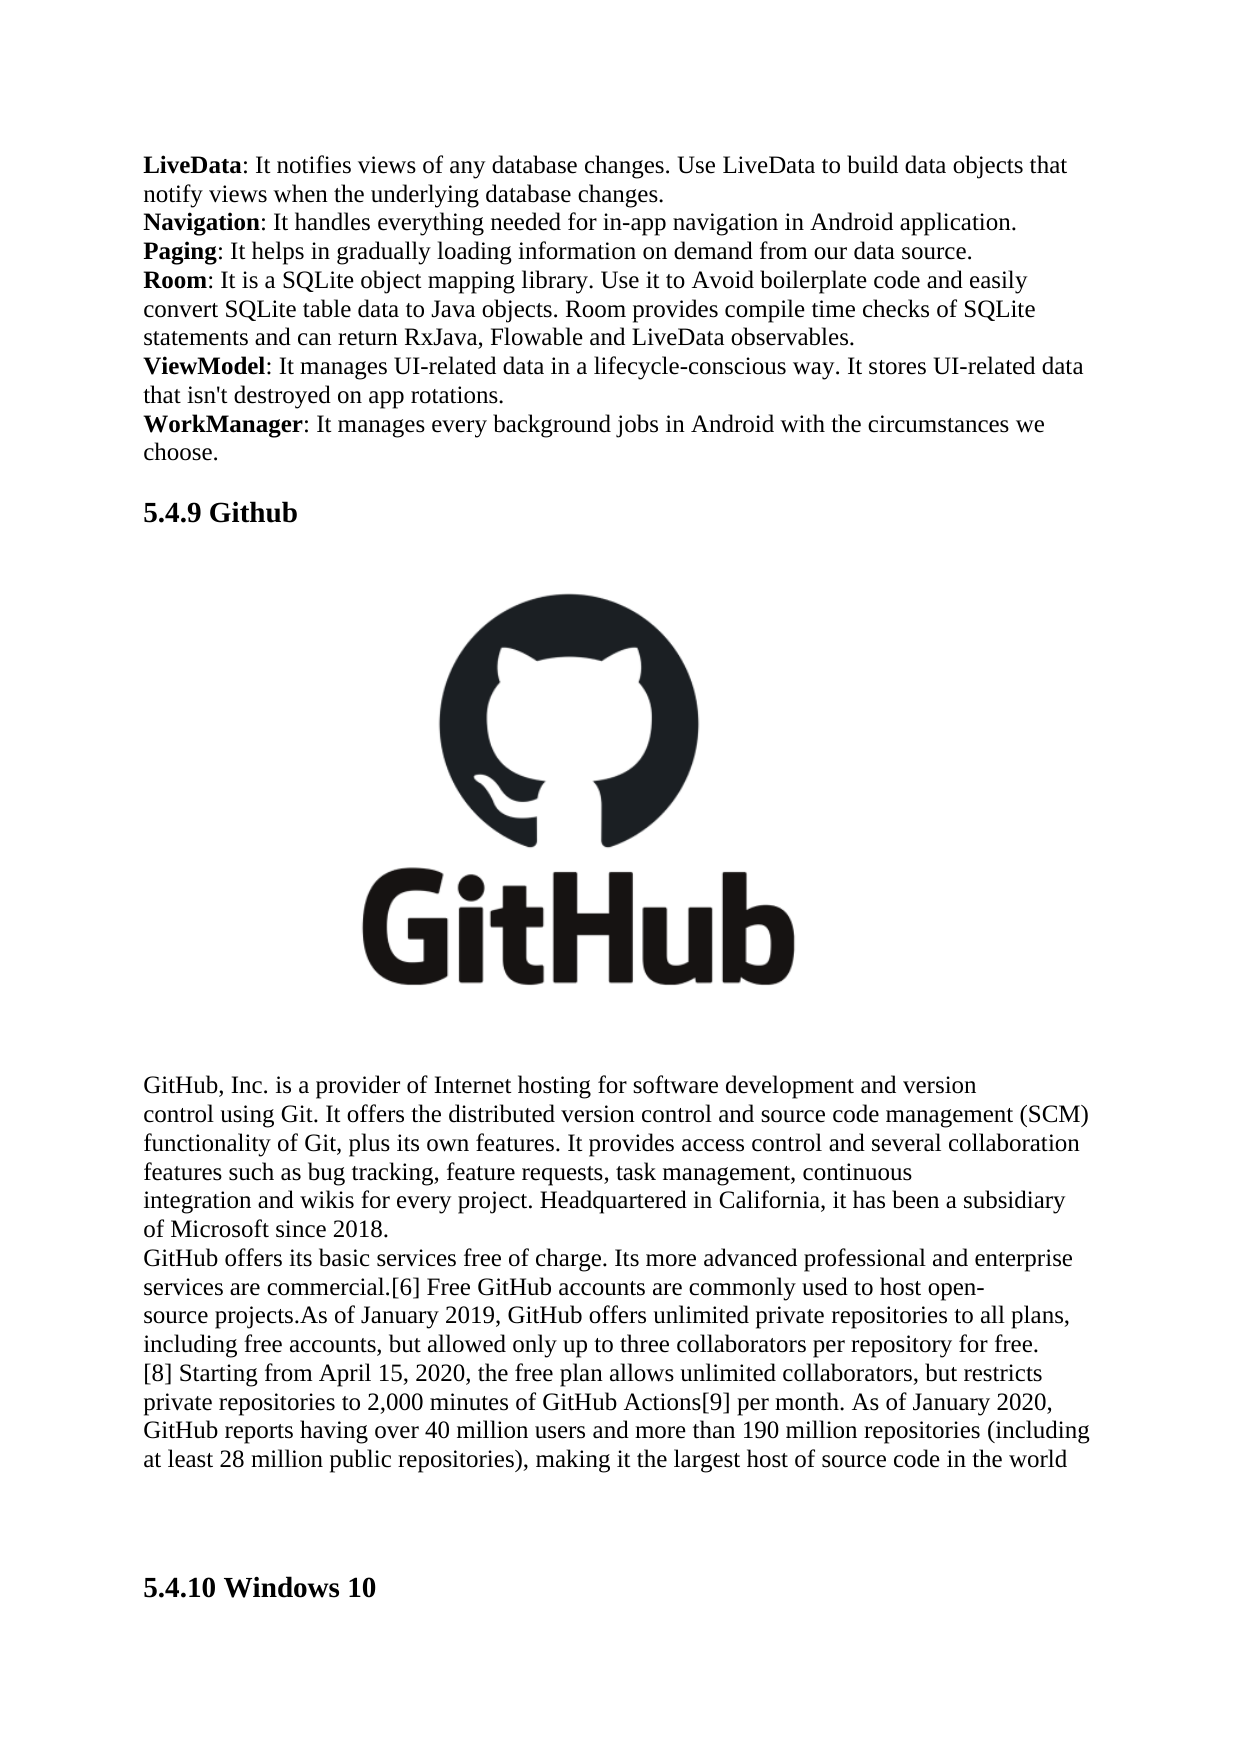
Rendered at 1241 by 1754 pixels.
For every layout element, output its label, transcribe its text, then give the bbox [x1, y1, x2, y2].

picture [143, 566, 994, 1037]
text GitHub offers its basic services free of charge. Its more advanced professional and enterprise services are commercial.[6] Free GitHub accounts are commonly used to host open-source projects.As of January 2019, GitHub offers unlimited private repositories to all plans, including free accounts, but allowed only up to three collaborators per repository for free.[8] Starting from April 15, 2020, the free plan allows unlimited collaborators, but restricts private repositories to 2,000 minutes of GitHub Actions[9] per month. As of January 2020, GitHub reports having over 40 million users and more than 190 million repositories (including at least 28 million public repositories), making it the largest host of source code in the world [143, 1243, 1103, 1473]
text ViewModel: It manages UI-related data in a lifecycle-conscious way. It stores UI-related data that isn't destroyed on app rotations. [143, 351, 1103, 409]
text 5.4.9 Github [143, 495, 1103, 528]
text LiveData: It notifies views of any database changes. Use LiveData to build data objects that notify views when the underlying database changes. [143, 150, 1103, 207]
text Paging: It helps in gradually loading information on demand from our data source. [143, 236, 1103, 265]
text GitHub, Inc. is a provider of Internet hosting for software development and version control using Git. It offers the distributed version control and source code management (SCM) functionality of Git, plus its own features. It provides access control and several collaboration features such as bug tracking, feature requests, task management, continuous integration and wikis for every project. Headquartered in California, it has been a subsidiary of Microsoft since 2018. [143, 1070, 1103, 1243]
text Room: It is a SQLite object mapping library. Use it to Avoid boilerplate code and easily convert SQLite table data to Java objects. Room provides compile time checks of SQLite statements and can return RxJava, Flowable and LiveData observables. [143, 265, 1103, 351]
text 5.4.10 Windows 10 [143, 1570, 1103, 1603]
text WorkManager: It manages every background jobs in Android with the circumstances we choose. [143, 409, 1103, 466]
text Navigation: It handles everything needed for in-app navigation in Android application. [143, 207, 1103, 236]
